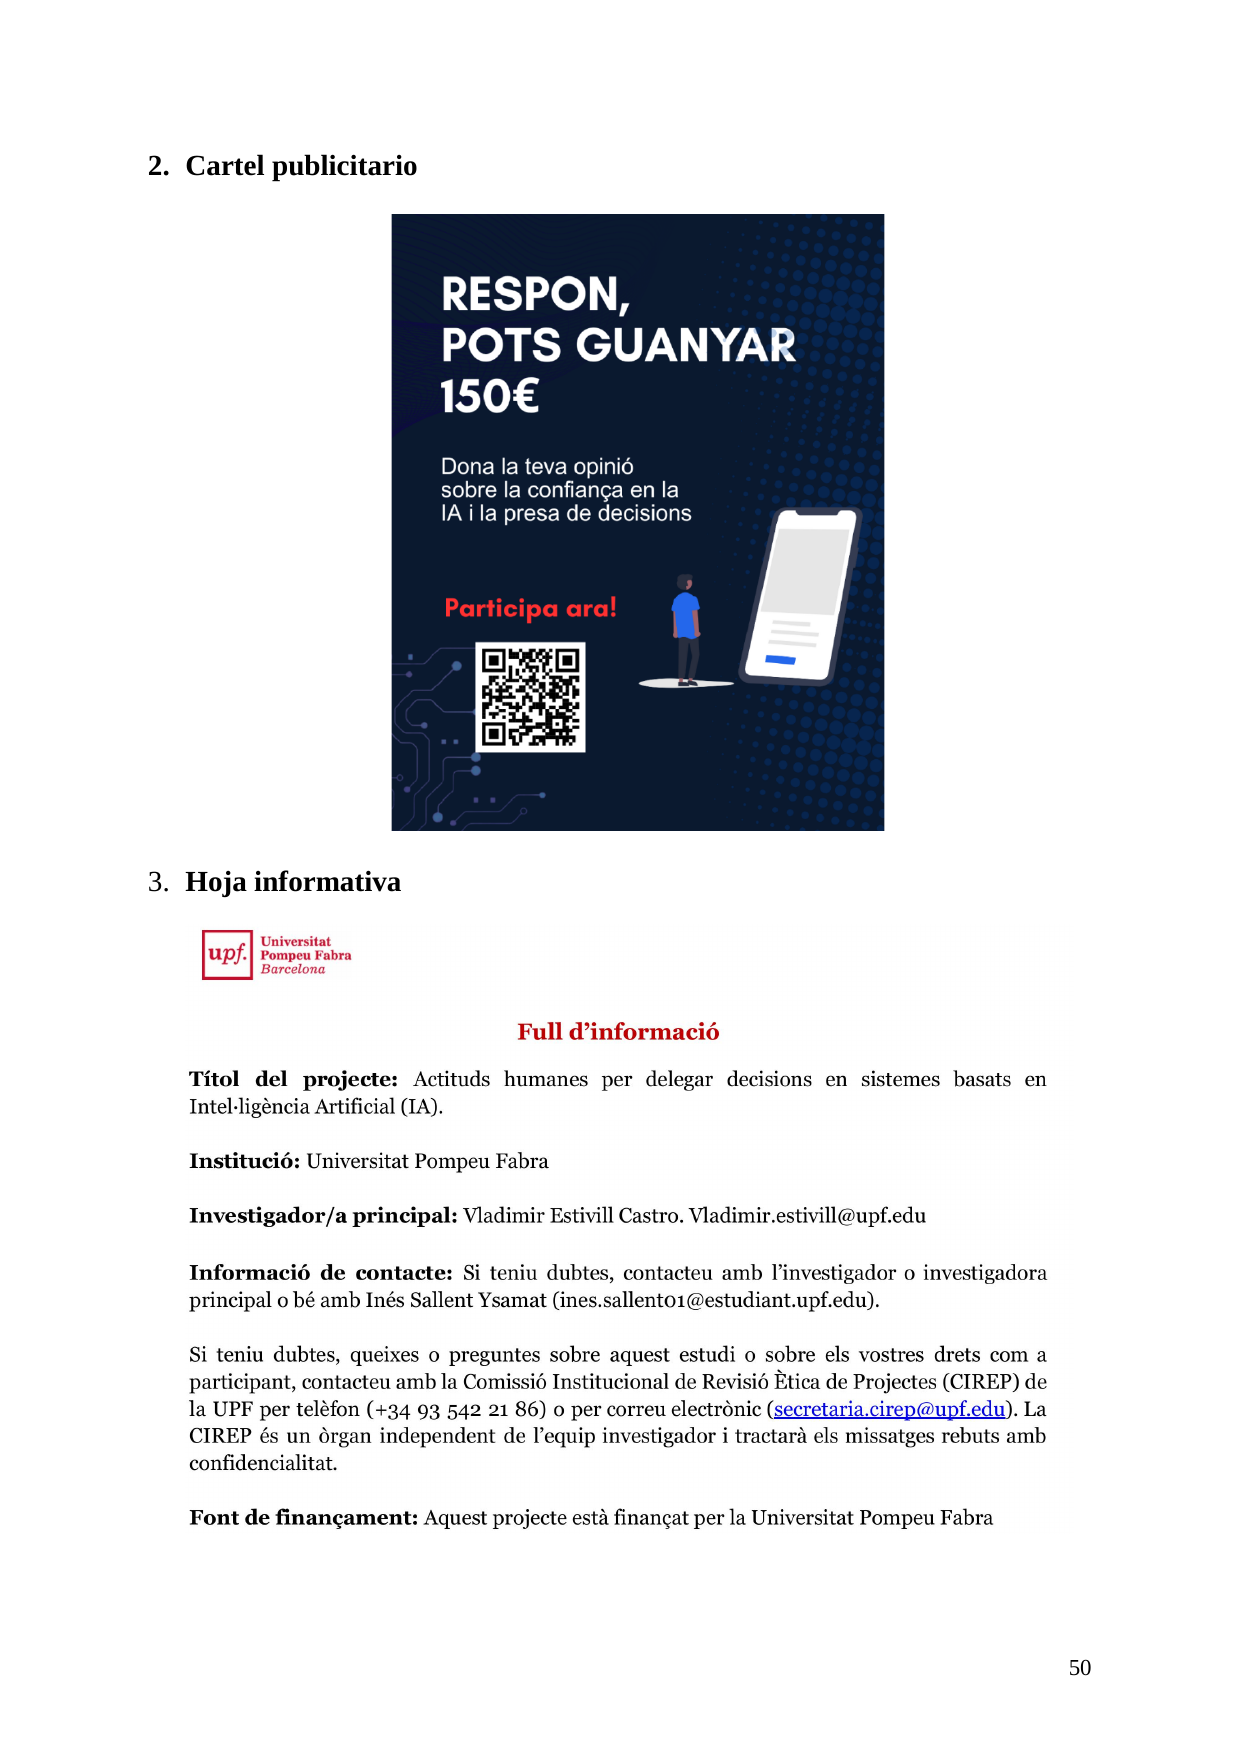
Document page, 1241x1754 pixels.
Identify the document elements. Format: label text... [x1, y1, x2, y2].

picture [391, 214, 885, 831]
list Hoja informativa [148, 864, 1091, 898]
picture [185, 924, 1074, 1534]
list Cartel publicitario [148, 148, 1091, 181]
